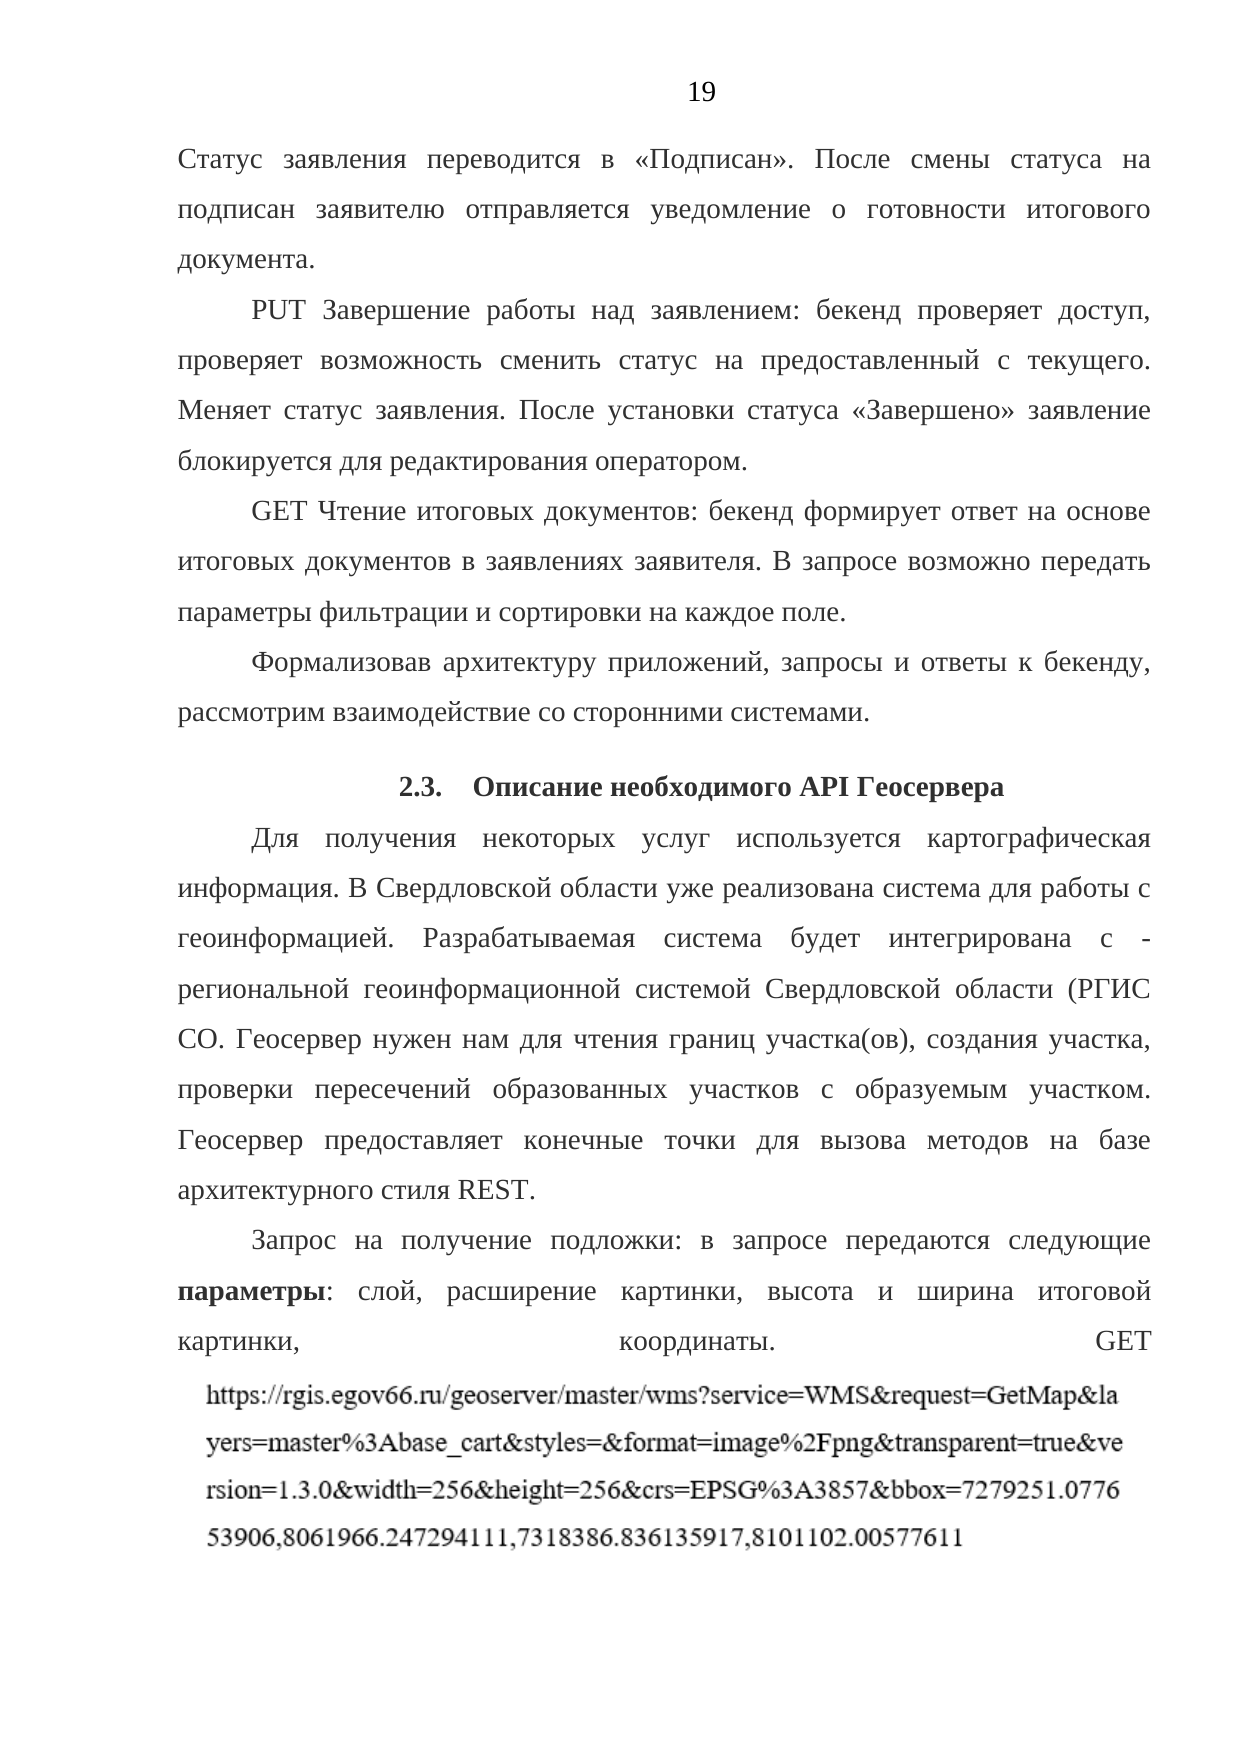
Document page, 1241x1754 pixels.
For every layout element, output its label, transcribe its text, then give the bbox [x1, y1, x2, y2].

list Описание необходимого API Геосервера [177, 769, 1152, 803]
text Формализовав архитектуру приложений, запросы и ответы к бекенду, рассмотрим взаимодействие со сторонними системами. [177, 644, 1152, 728]
text Запрос на получение подложки: в запросе передаются следующие параметры: слой, расширение картинки, высота и ширина итоговой картинки, координаты. GET [177, 1222, 1152, 1373]
text PUT Завершение работы над заявлением: бекенд проверяет доступ, проверяет возможность сменить статус на предоставленный с текущего. Меняет статус заявления. После установки статуса «Завершено» заявление блокируется для редактирования оператором. [177, 292, 1152, 476]
picture [177, 1373, 1152, 1567]
text Для получения некоторых услуг используется картографическая информация. В Свердловской области уже реализована система для работы с геоинформацией. Разрабатываемая система будет интегрирована с - региональной геоинформационной системой Свердловской области (РГИС СО. Геосервер нужен нам для чтения границ участка(ов), создания участка, проверки пересечений образованных участков с образуемым участком. Геосервер предоставляет конечные точки для вызова методов на базе архитектурного стиля REST. [177, 820, 1152, 1206]
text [177, 141, 1152, 275]
text GET Чтение итоговых документов: бекенд формирует ответ на основе итоговых документов в заявлениях заявителя. В запросе возможно передать параметры фильтрации и сортировки на каждое поле. [177, 493, 1152, 627]
